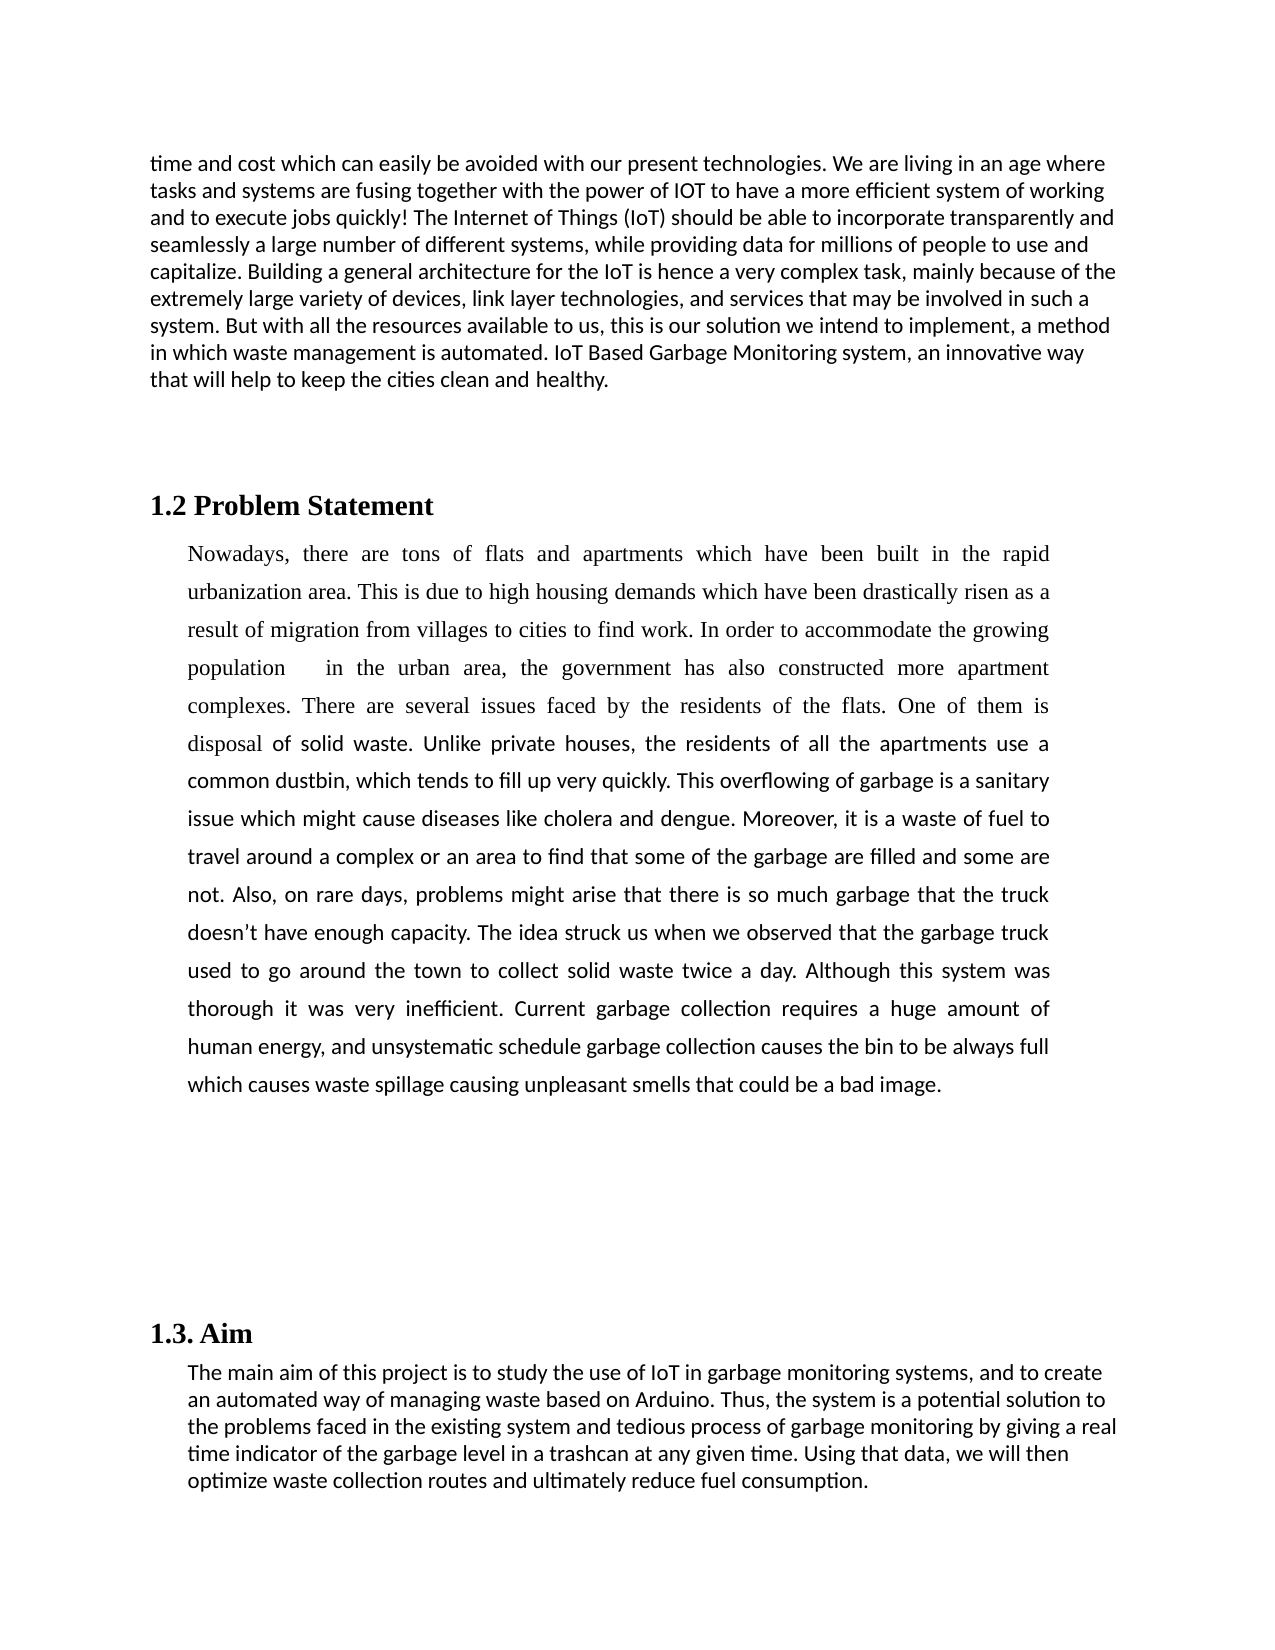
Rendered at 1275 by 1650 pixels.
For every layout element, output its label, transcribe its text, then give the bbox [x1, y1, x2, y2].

text 1.3. Aim [150, 1323, 1125, 1348]
text The main aim of this project is to study the use of IoT in garbage monitoring systems, and to create an automated way of managing waste based on Arduino. Thus, the system is a potential solution to the problems faced in the existing system and tedious process of garbage monitoring by giving a real time indicator of the garbage level in a trashcan at any given time. Using that data, we will then optimize waste collection routes and ultimately reduce fuel consumption. [187, 1359, 1125, 1494]
text 1.2 Problem Statement [150, 496, 1125, 521]
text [150, 150, 1125, 393]
text Nowadays, there are tons of flats and apartments which have been built in the rapid urbanization area. This is due to high housing demands which have been drastically risen as a result of migration from villages to cities to find work. In order to accommodate the growing population in the urban area, the government has also constructed more apartment complexes. There are several issues faced by the residents of the flats. One of them is disposal of solid waste. Unlike private houses, the residents of all the apartments use a common dustbin, which tends to fill up very quickly. This overflowing of garbage is a sanitary issue which might cause diseases like cholera and dengue. Moreover, it is a waste of fuel to travel around a complex or an area to find that some of the garbage are filled and some are not. Also, on rare days, problems might arise that there is so much garbage that the truck doesn’t have enough capacity. The idea struck us when we observed that the garbage truck used to go around the town to collect solid waste twice a day. Although this system was thorough it was very inefficient. Current garbage collection requires a huge amount of human energy, and unsystematic schedule garbage collection causes the bin to be always full which causes waste spillage causing unpleasant smells that could be a bad image. [187, 531, 1051, 1100]
